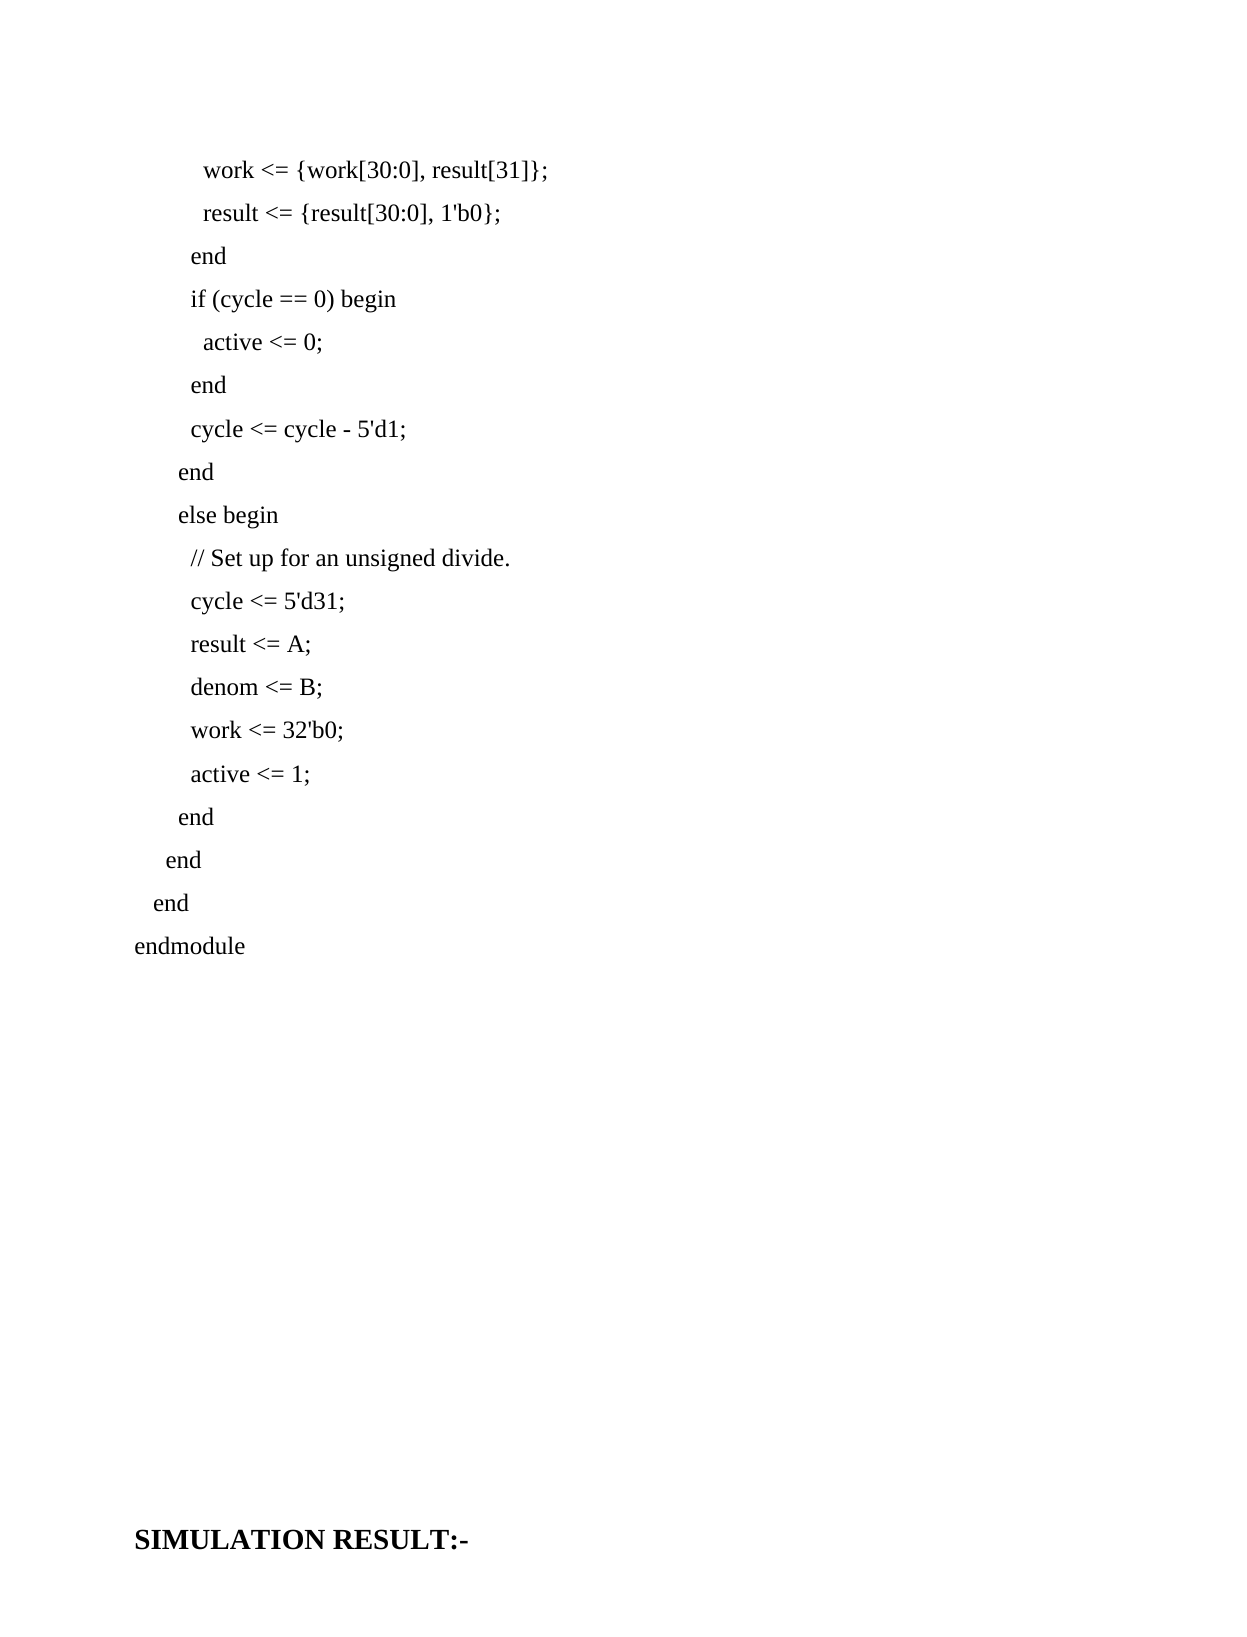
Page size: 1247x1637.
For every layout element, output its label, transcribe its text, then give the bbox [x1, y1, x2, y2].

text denom <= B; [134, 672, 1171, 701]
text work <= 32'b0; [134, 716, 1171, 744]
text else begin [134, 500, 1171, 529]
text end [134, 371, 1171, 399]
text end [134, 888, 1171, 917]
text end [134, 802, 1171, 831]
text end [134, 241, 1171, 270]
text // Set up for an unsigned divide. [134, 543, 1171, 572]
text active <= 0; [134, 327, 1171, 356]
text cycle <= cycle - 5'd1; [134, 414, 1171, 442]
text end [134, 457, 1171, 486]
text SIMULATION RESULT:- [134, 1522, 1171, 1555]
text result <= A; [134, 629, 1171, 658]
text cycle <= 5'd31; [134, 586, 1171, 615]
text end [134, 845, 1171, 874]
text if (cycle == 0) begin [134, 284, 1171, 313]
text endmodule [134, 931, 1171, 960]
text active <= 1; [134, 759, 1171, 787]
text result <= {result[30:0], 1'b0}; [134, 198, 1171, 227]
text work <= {work[30:0], result[31]}; [134, 155, 1171, 184]
